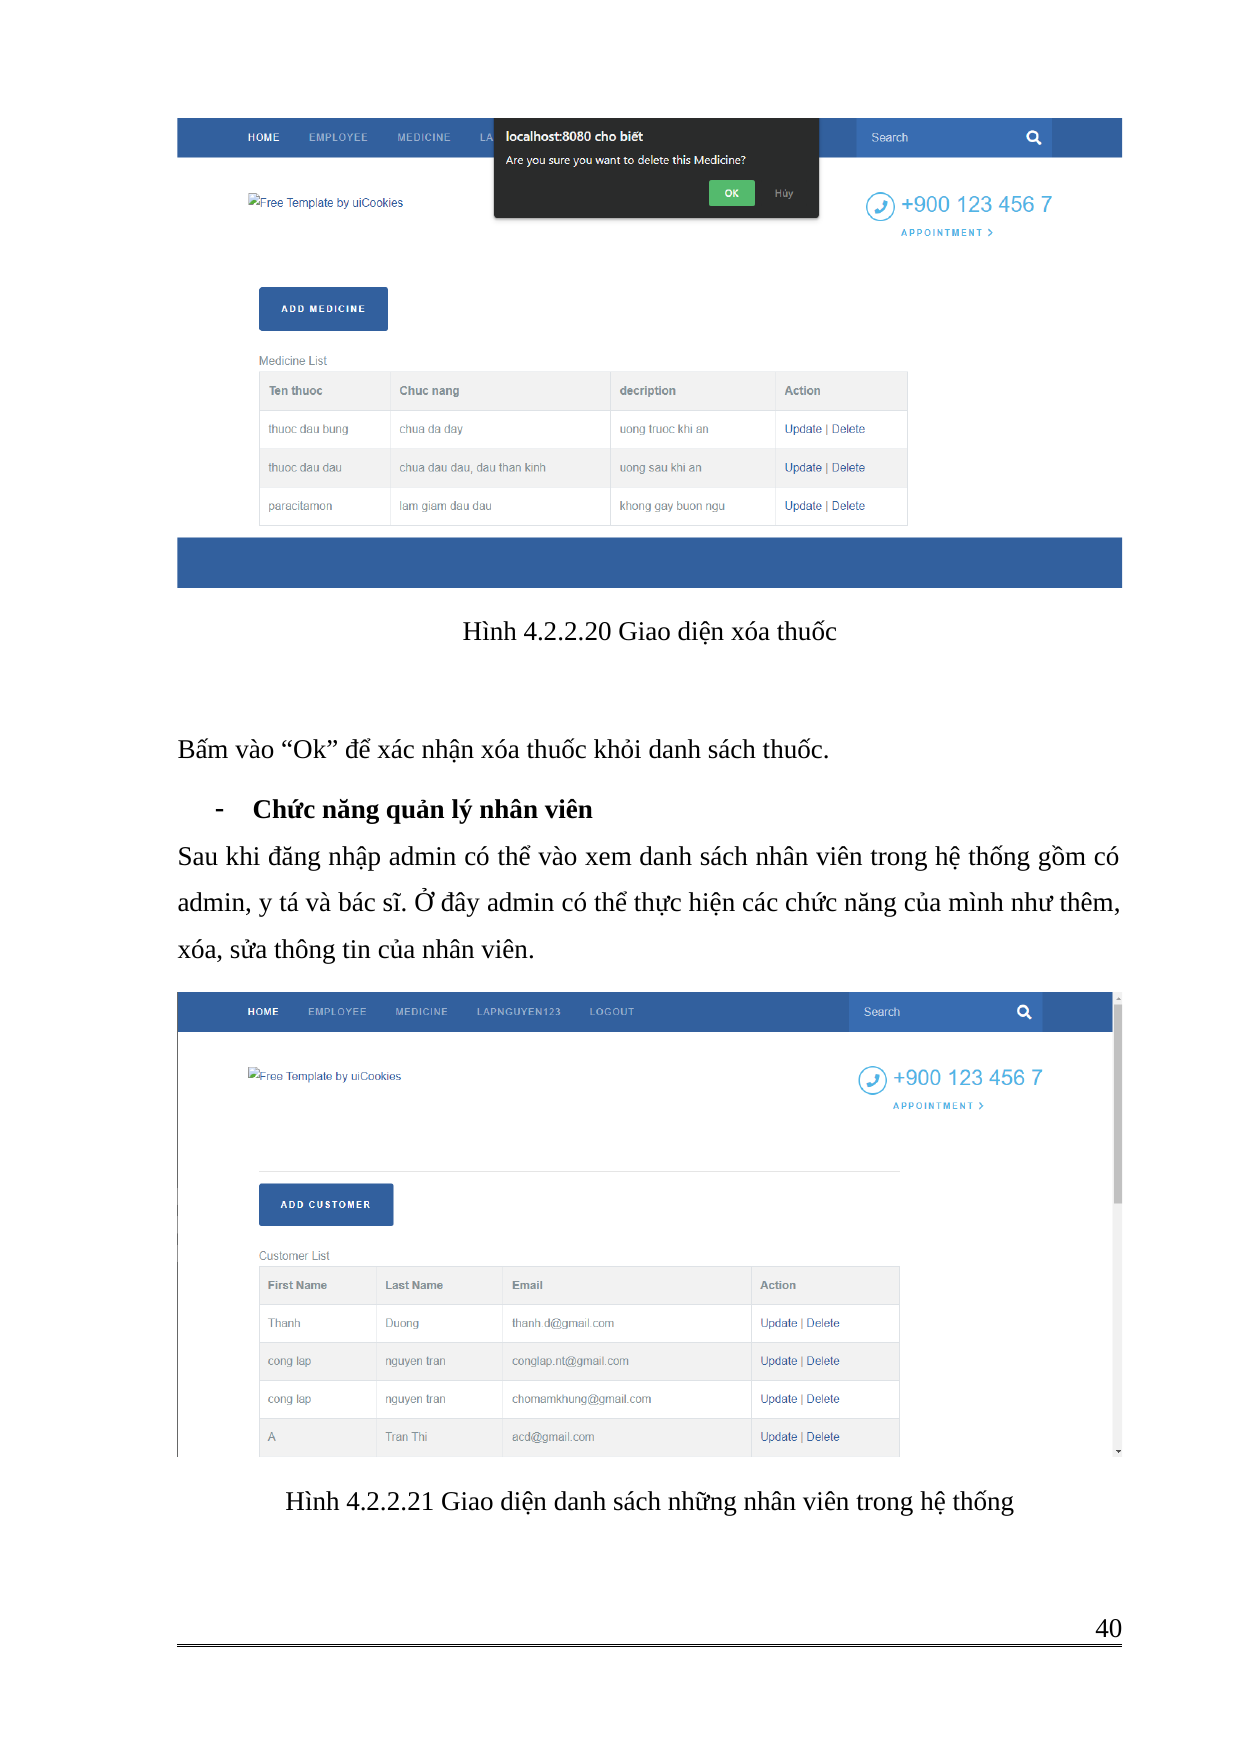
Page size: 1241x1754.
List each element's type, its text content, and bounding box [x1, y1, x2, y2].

list Chức năng quản lý nhân viên [215, 793, 1122, 824]
text Sau khi đăng nhập admin có thể vào xem danh sách nhân viên trong hệ thống gồm có admin, y tá và bác sĩ. Ở đây admin có thể thực hiện các chức năng của mình như thêm, xóa, sửa thông tin của nhân viên. [177, 840, 1122, 964]
text Bấm vào “Ok” để xác nhận xóa thuốc khỏi danh sách thuốc. [177, 734, 1122, 765]
